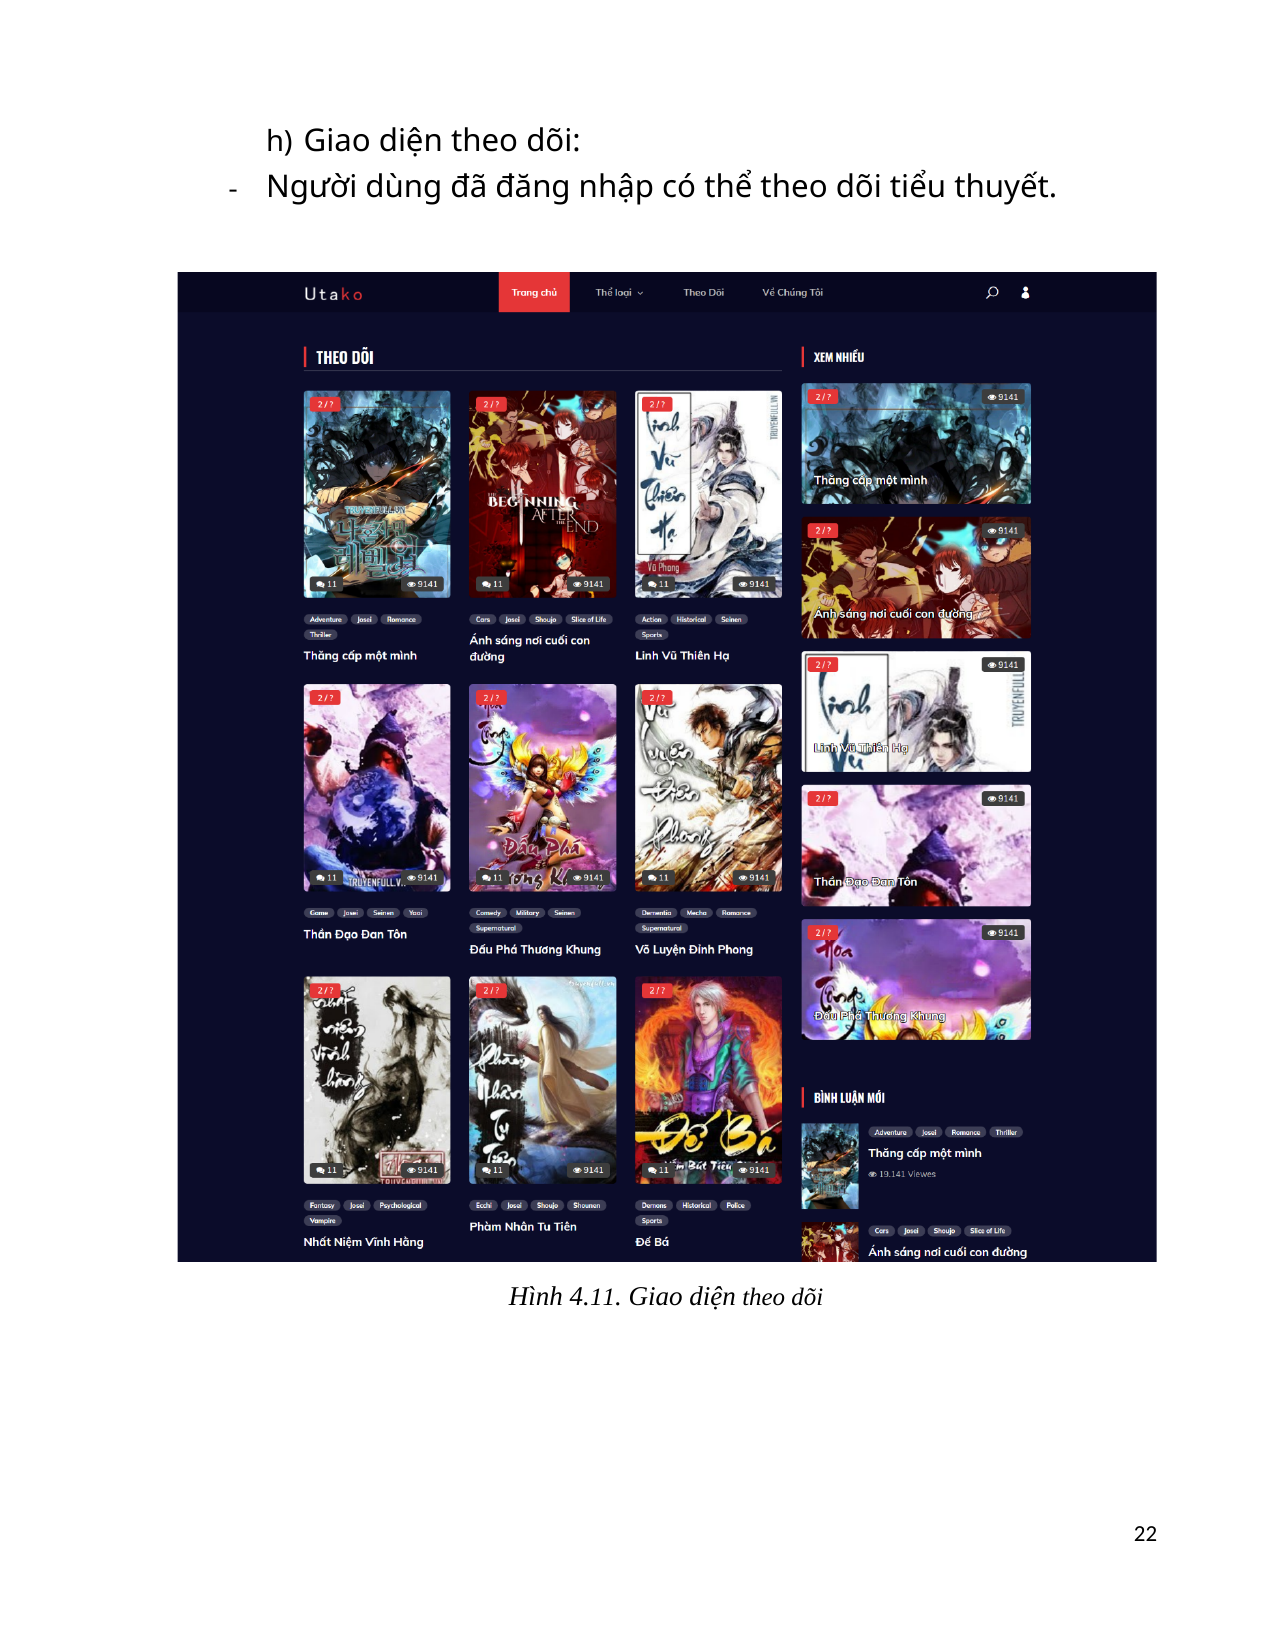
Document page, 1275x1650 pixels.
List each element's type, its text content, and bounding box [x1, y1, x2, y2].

list Giao diện theo dõi: [266, 118, 1157, 161]
picture [177, 272, 1157, 1262]
list Người dùng đã đăng nhập có thể theo dõi tiểu thuyết. [228, 164, 1157, 207]
text Hình 4.11. Giao diện theo dõi [177, 1280, 1157, 1312]
